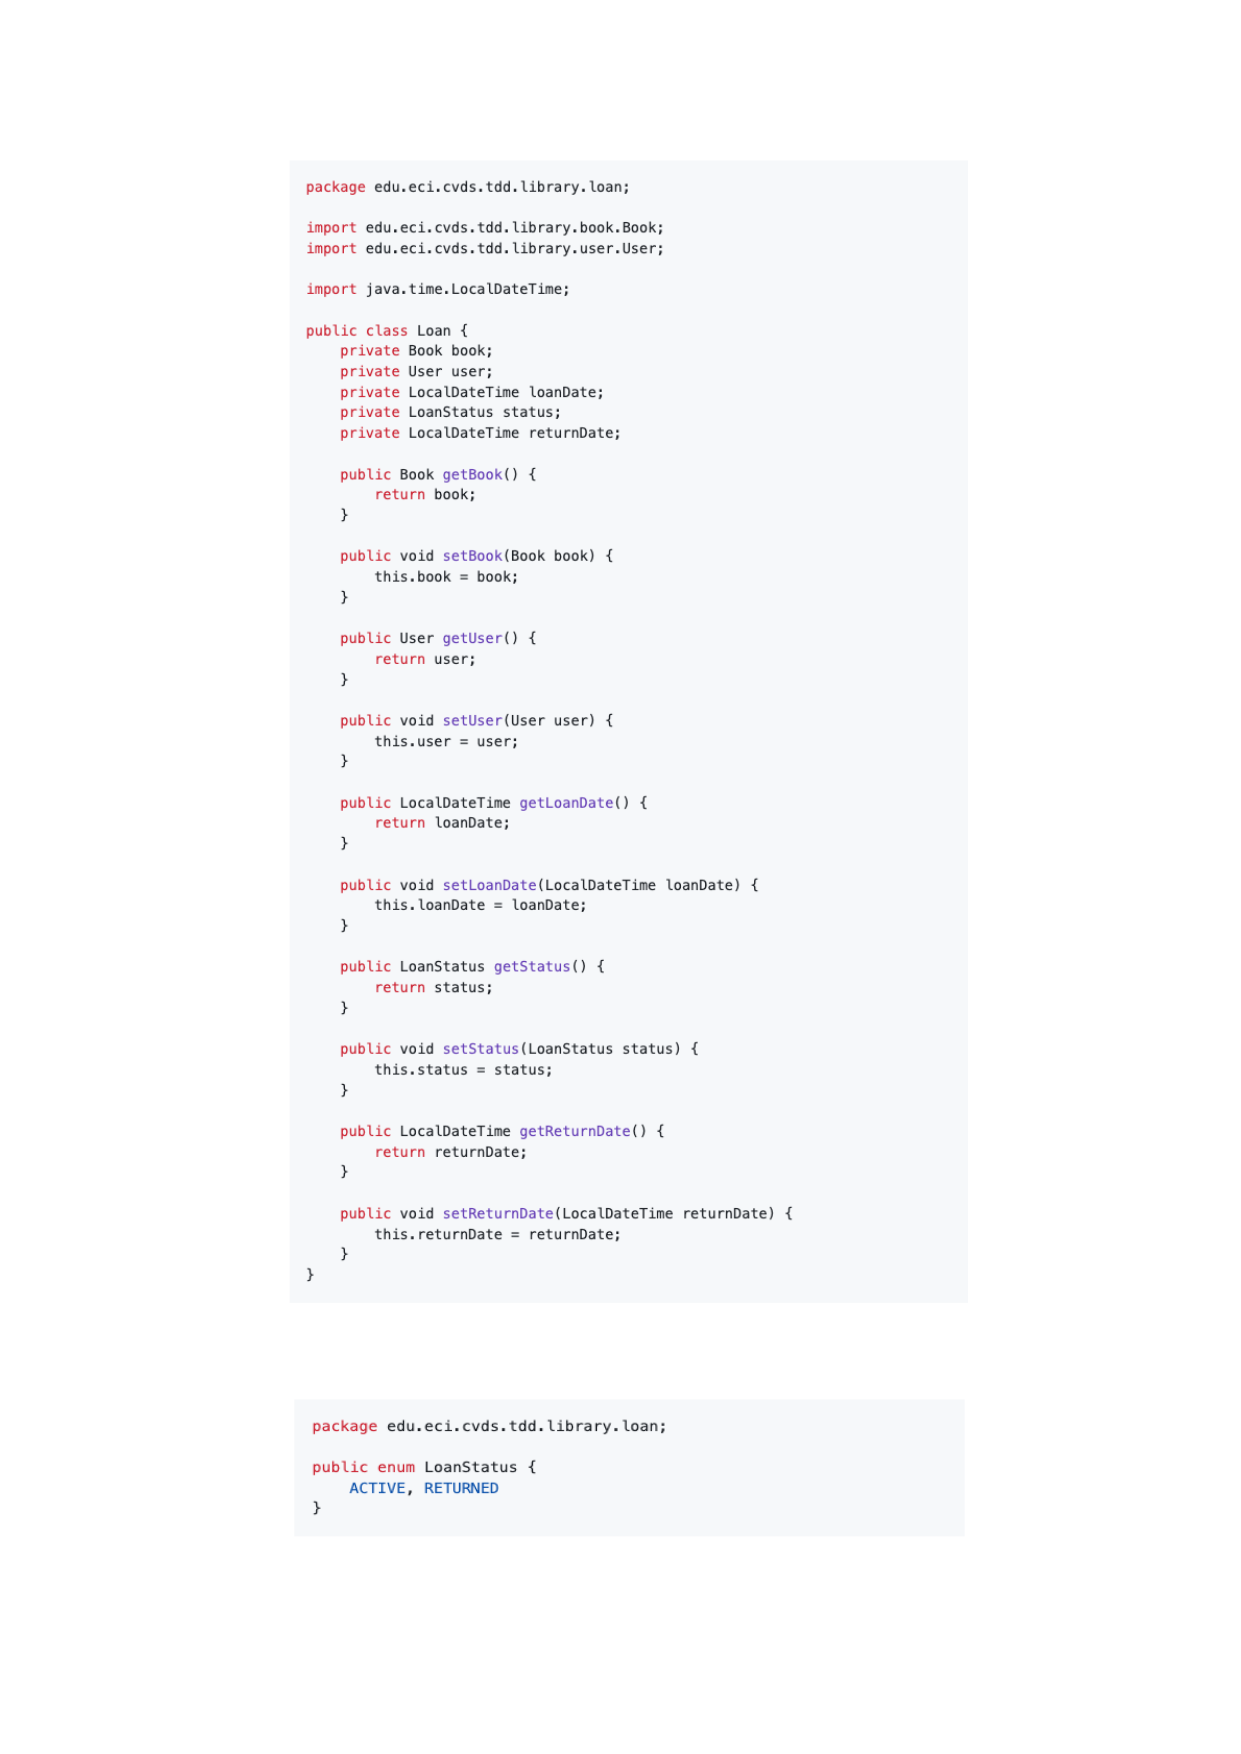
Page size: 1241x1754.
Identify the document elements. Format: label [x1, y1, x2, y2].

picture [275, 1388, 965, 1550]
picture [272, 147, 968, 1306]
